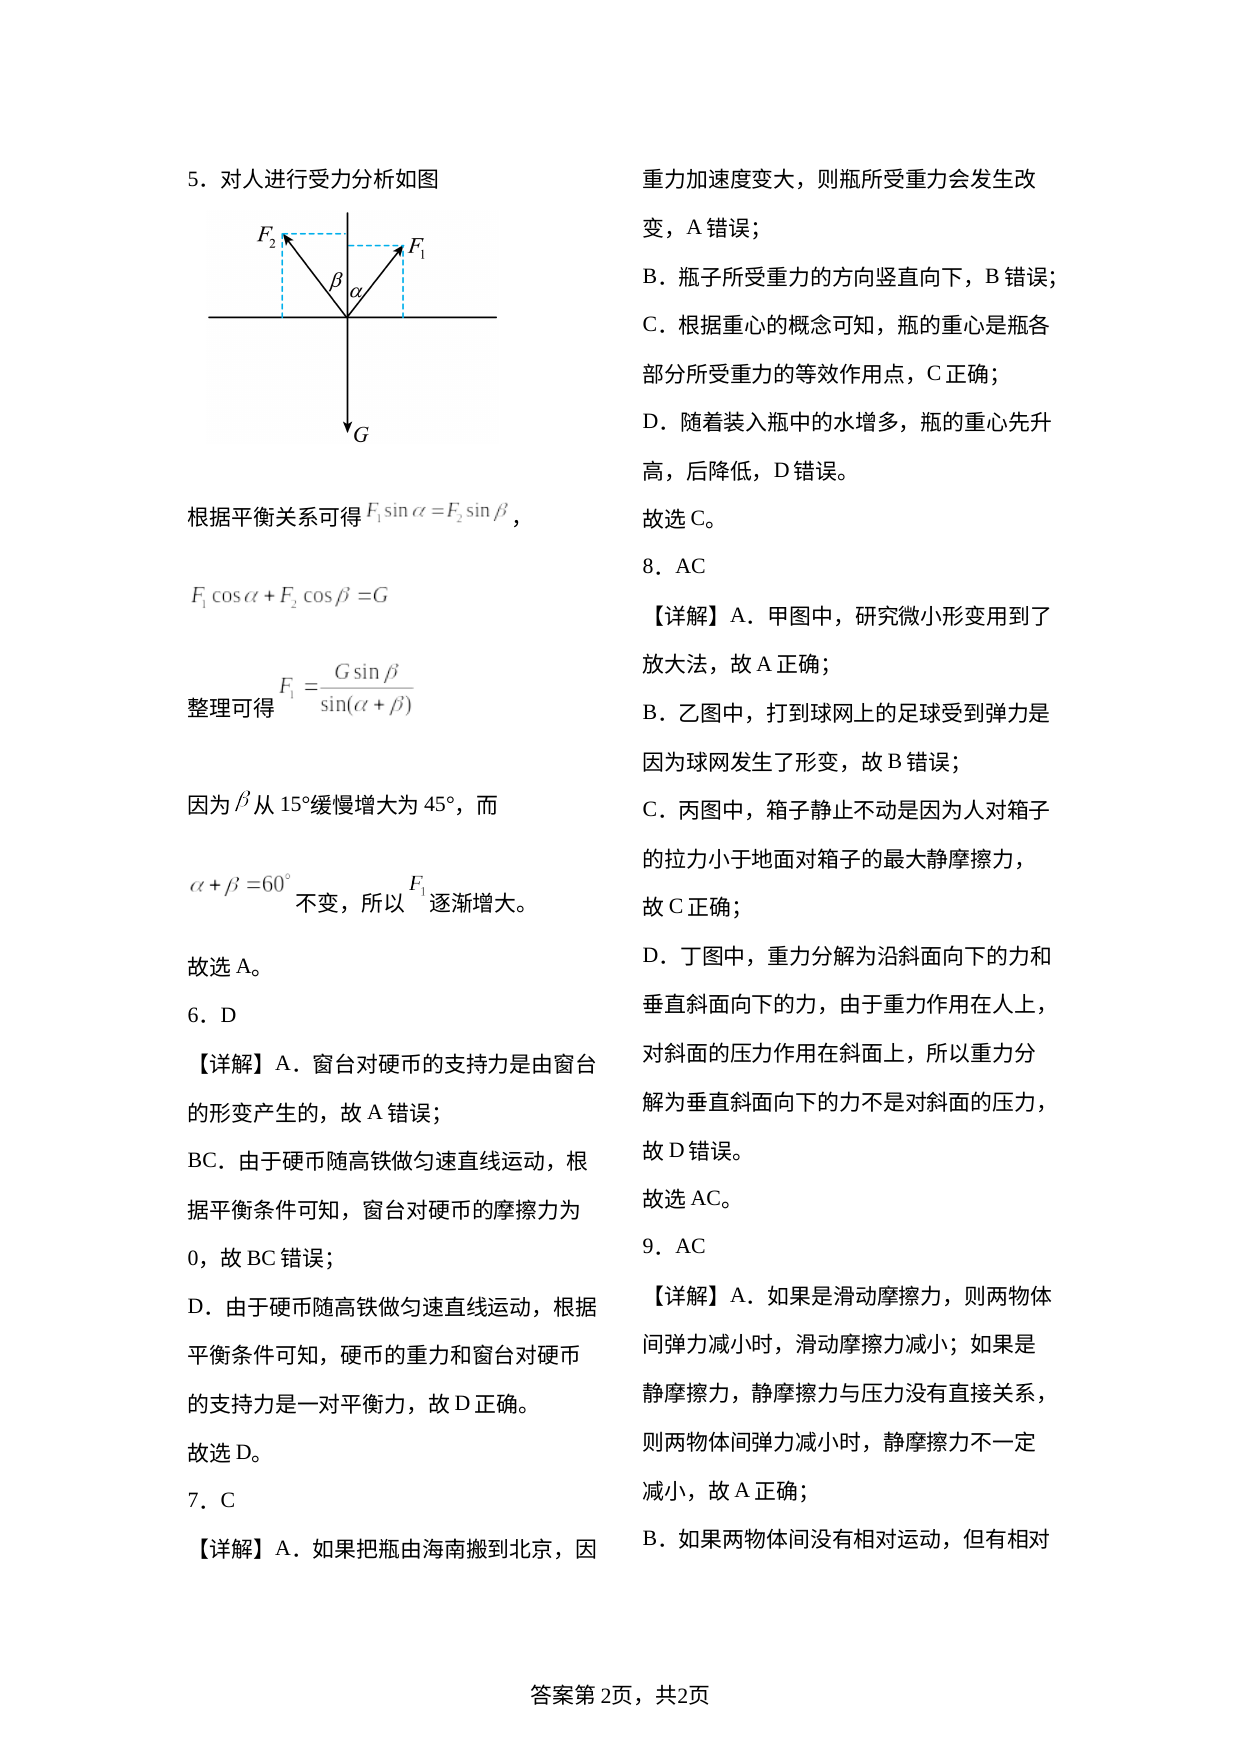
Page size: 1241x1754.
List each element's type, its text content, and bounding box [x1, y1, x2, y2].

text 【详解】A．如果把瓶由海南搬到北京，因重力加速度变大，则瓶所受重力会发生改变，A错误； [187, 1532, 598, 1564]
text 5．对人进行受力分析如图 [187, 162, 598, 194]
text 7．C [187, 1483, 598, 1516]
text 9．AC [642, 1230, 1053, 1262]
text 【详解】A．窗台对硬币的支持力是由窗台的形变产生的，故A错误； [187, 1046, 598, 1128]
text D．随着装入瓶中的水增多，瓶的重心先升高，后降低，D错误。 [642, 404, 1053, 486]
text C．根据重心的概念可知，瓶的重心是瓶各部分所受重力的等效作用点，C正确； [642, 307, 1053, 389]
text B．乙图中，打到球网上的足球受到弹力是因为球网发生了形变，故B错误； [642, 695, 1053, 777]
text 因为从15°缓慢增大为45°，而不变，所以逐渐增大。 [187, 771, 598, 934]
text 【详解】A．如果把瓶由海南搬到北京，因重力加速度变大，则瓶所受重力会发生改变，A错误； [642, 162, 1053, 243]
text C．丙图中，箱子静止不动是因为人对箱子的拉力小于地面对箱子的最大静摩擦力，故C正确； [642, 792, 1053, 922]
text 根据平衡关系可得， [187, 483, 598, 645]
text 故选D。 [187, 1435, 598, 1468]
text BC．由于硬币随高铁做匀速直线运动，根据平衡条件可知，窗台对硬币的摩擦力为0，故BC错误； [187, 1143, 598, 1273]
text 故选A。 [187, 950, 598, 982]
text 8．AC [642, 550, 1053, 582]
text B．瓶子所受重力的方向竖直向下，B错误； [642, 259, 1053, 292]
text D．丁图中，重力分解为沿斜面向下的力和垂直斜面向下的力，由于重力作用在人上，对斜面的压力作用在斜面上，所以重力分解为垂直斜面向下的力不是对斜面的压力，故D错误。 [642, 938, 1053, 1166]
text 整理可得 [187, 658, 598, 756]
text 【详解】A．甲图中，研究微小形变用到了放大法，故A正确； [642, 598, 1053, 679]
text 6．D [187, 998, 598, 1031]
text B．如果两物体间没有相对运动，但有相对运动趋势，则可能存在静摩擦力作用，故B错误； [642, 1522, 1053, 1554]
text 故选AC。 [642, 1182, 1053, 1214]
text D．由于硬币随高铁做匀速直线运动，根据平衡条件可知，硬币的重力和窗台对硬币的支持力是一对平衡力，故D正确。 [187, 1289, 598, 1419]
text 故选C。 [642, 502, 1053, 534]
text 【详解】A．如果是滑动摩擦力，则两物体间弹力减小时，滑动摩擦力减小；如果是静摩擦力，静摩擦力与压力没有直接关系，则两物体间弹力减小时，静摩擦力不一定减小，故A正确； [642, 1278, 1053, 1506]
picture [206, 210, 499, 444]
